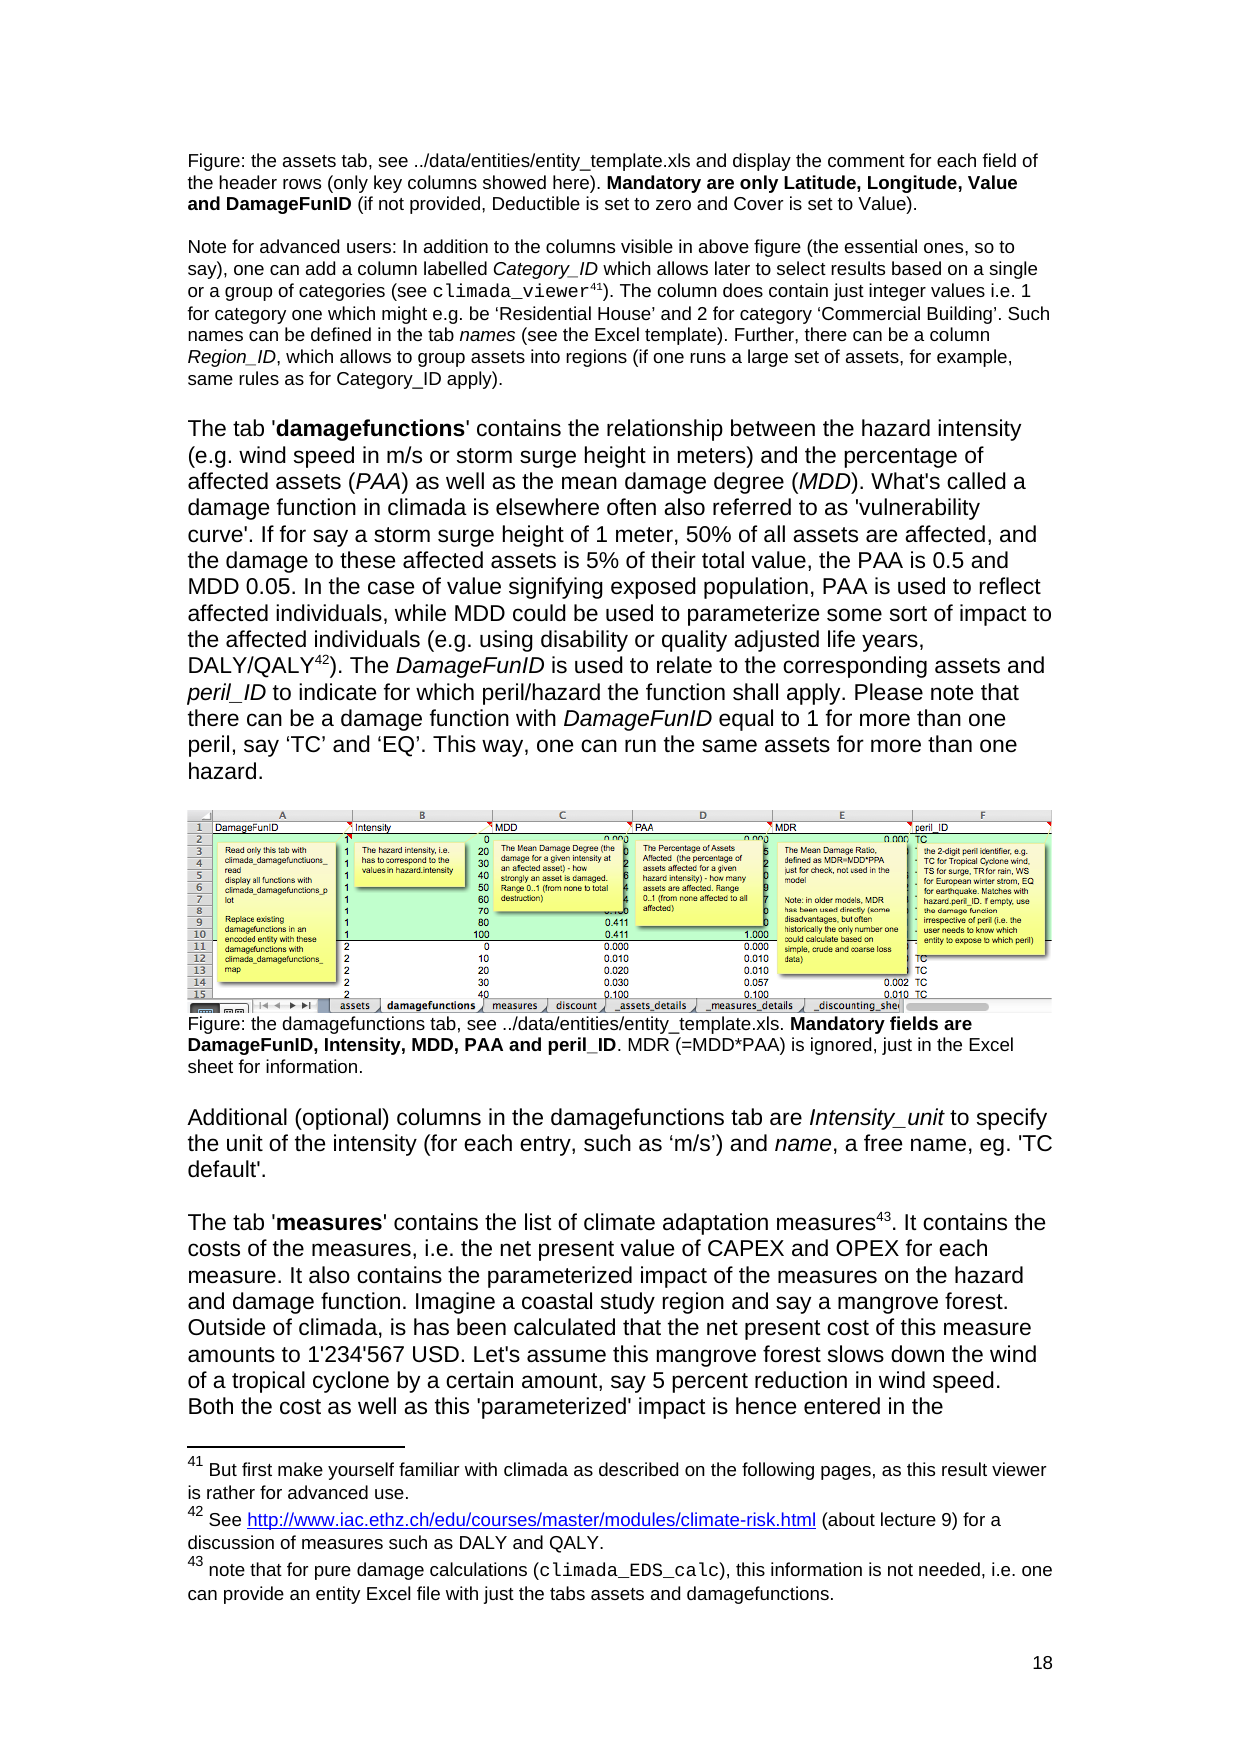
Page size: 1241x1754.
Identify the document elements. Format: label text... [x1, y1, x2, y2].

text Note for advanced users: In addition to the columns visible in above figure (the essential ones, so to say), one can add a column labelled Category_ID which allows later to select results based on a single or a group of categories (see climada_viewer). The column does contain just integer values i.e. 1 for category one which might e.g. be ‘Residential House’ and 2 for category ‘Commercial Building’. Such names can be defined in the tab names (see the Excel template). Further, there can be a column Region_ID, which allows to group assets into regions (if one runs a large set of assets, for example, same rules as for Category_ID apply). [187, 236, 1053, 389]
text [187, 1209, 1053, 1420]
picture [187, 810, 1052, 1013]
text Figure: the damagefunctions tab, see ../data/entities/entity_template.xls. Mandatory fields are DamageFunID, Intensity, MDD, PAA and peril_ID. MDR (=MDD*PAA) is ignored, just in the Excel sheet for information. [187, 1012, 1053, 1077]
text Figure: the assets tab, see ../data/entities/entity_template.xls and display the comment for each field of the header rows (only key columns showed here). Mandatory are only Latitude, Longitude, Value and DamageFunID (if not provided, Deductible is set to zero and Cover is set to Value). [187, 150, 1053, 215]
text Additional (optional) columns in the damagefunctions tab are Intensity_unit to specify the unit of the intensity (for each entry, such as ‘m/s’) and name, a free name, eg. 'TC default'. [187, 1103, 1053, 1182]
text The tab 'damagefunctions' contains the relationship between the hazard intensity (e.g. wind speed in m/s or storm surge height in meters) and the percentage of affected assets (PAA) as well as the mean damage degree (MDD). What's called a damage function in climada is elsewhere often also referred to as 'vulnerability curve'. If for say a storm surge height of 1 meter, 50% of all assets are affected, and the damage to these affected assets is 5% of their total value, the PAA is 0.5 and MDD 0.05. In the case of value signifying exposed population, PAA is used to reflect affected individuals, while MDD could be used to parameterize some sort of impact to the affected individuals (e.g. using disability or quality adjusted life years, DALY/QALY). The DamageFunID is used to relate to the corresponding assets and peril_ID to indicate for which peril/hazard the function shall apply. Please note that there can be a damage function with DamageFunID equal to 1 for more than one peril, say ‘TC’ and ‘EQ’. This way, one can run the same assets for more than one hazard. [187, 415, 1053, 784]
